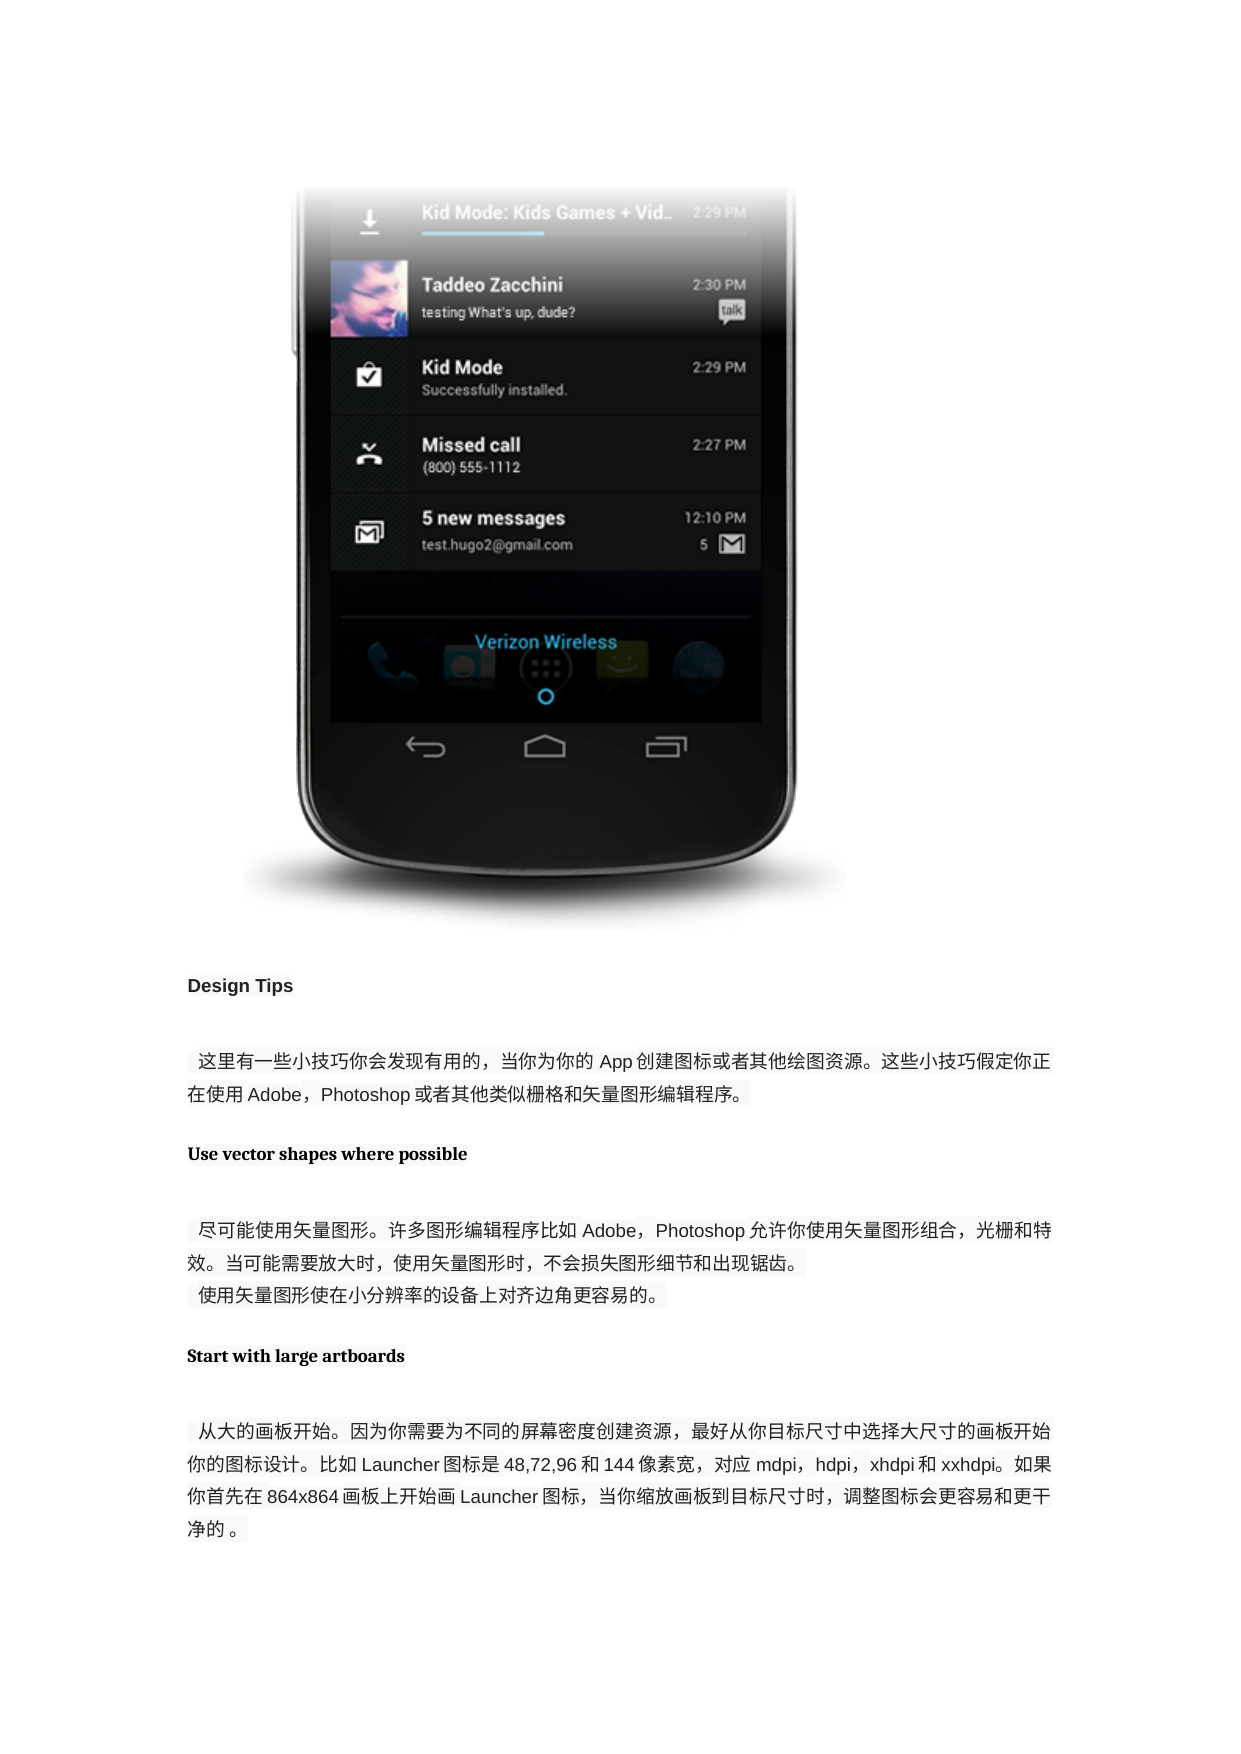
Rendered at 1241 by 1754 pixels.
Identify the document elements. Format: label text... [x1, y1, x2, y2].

picture [187, 162, 907, 933]
text 从大的画板开始。因为你需要为不同的屏幕密度创建资源，最好从你目标尺寸中选择大尺寸的画板开始你的图标设计。比如Launcher图标是48,72,96和144像素宽，对应mdpi，hdpi，xhdpi和xxhdpi。如果你首先在864x864画板上开始画Launcher图标，当你缩放画板到目标尺寸时，调整图标会更容易和更干净的 。 [187, 1414, 1053, 1544]
text 使用矢量图形使在小分辨率的设备上对齐边角更容易的。 [187, 1278, 1053, 1311]
subtitle Design Tips [187, 969, 1053, 1002]
text 尽可能使用矢量图形。许多图形编辑程序比如Adobe，Photoshop允许你使用矢量图形组合，光栅和特效。当可能需要放大时，使用矢量图形时，不会损失图形细节和出现锯齿。 [187, 1213, 1053, 1278]
text 这里有一些小技巧你会发现有用的，当你为你的App创建图标或者其他绘图资源。这些小技巧假定你正在使用Adobe，Photoshop或者其他类似栅格和矢量图形编辑程序。 [187, 1044, 1053, 1109]
subtitle Start with large artboards [187, 1340, 1053, 1372]
subtitle Use vector shapes where possible [187, 1138, 1053, 1171]
